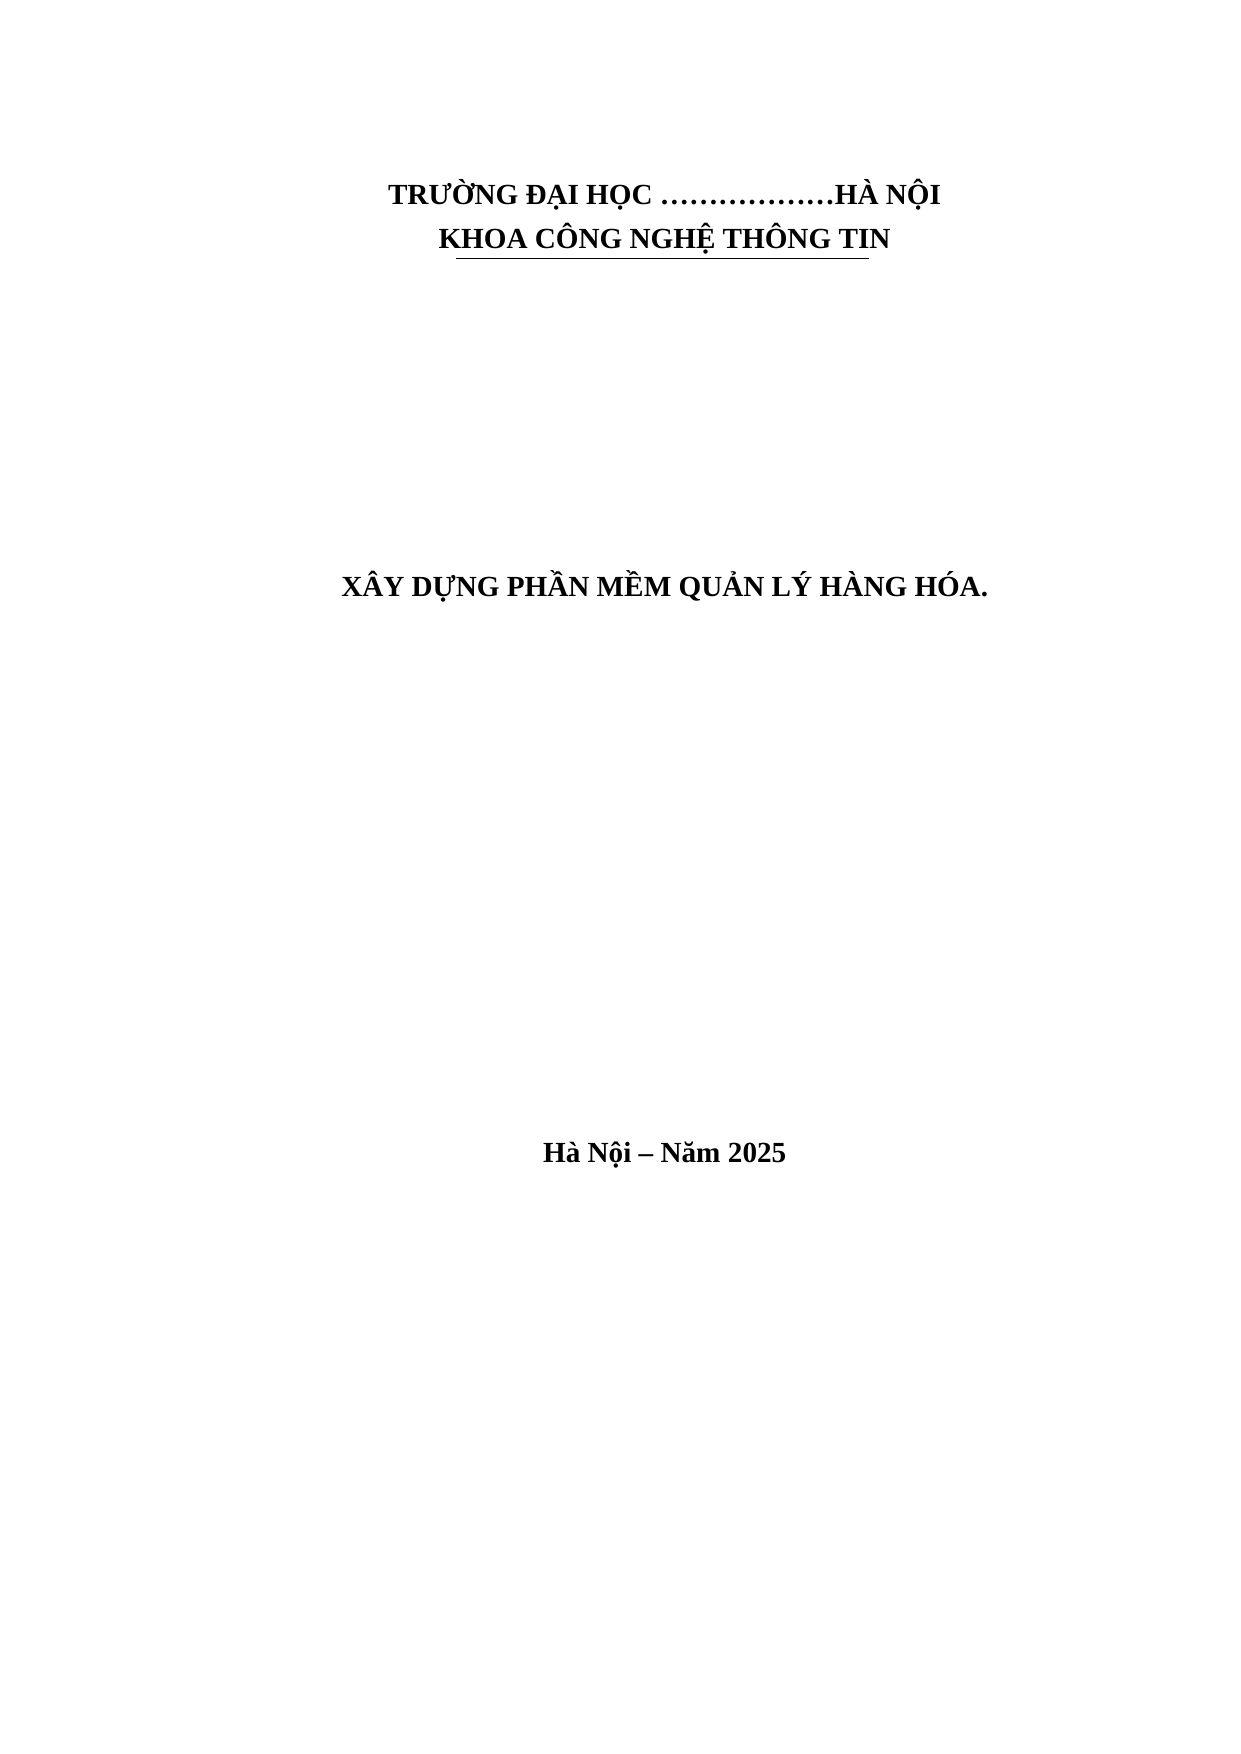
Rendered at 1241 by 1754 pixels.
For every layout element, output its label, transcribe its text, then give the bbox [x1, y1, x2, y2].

text KHOA CÔNG NGHỆ THÔNG TIN [207, 221, 1122, 254]
text Hà Nội – Năm 2025 [207, 1135, 1122, 1169]
text XÂY DỰNG PHẦN MỀM QUẢN LÝ HÀNG HÓA. [207, 569, 1122, 603]
text TRƯỜNG ĐẠI HỌC ………………HÀ NỘI [207, 177, 1122, 211]
